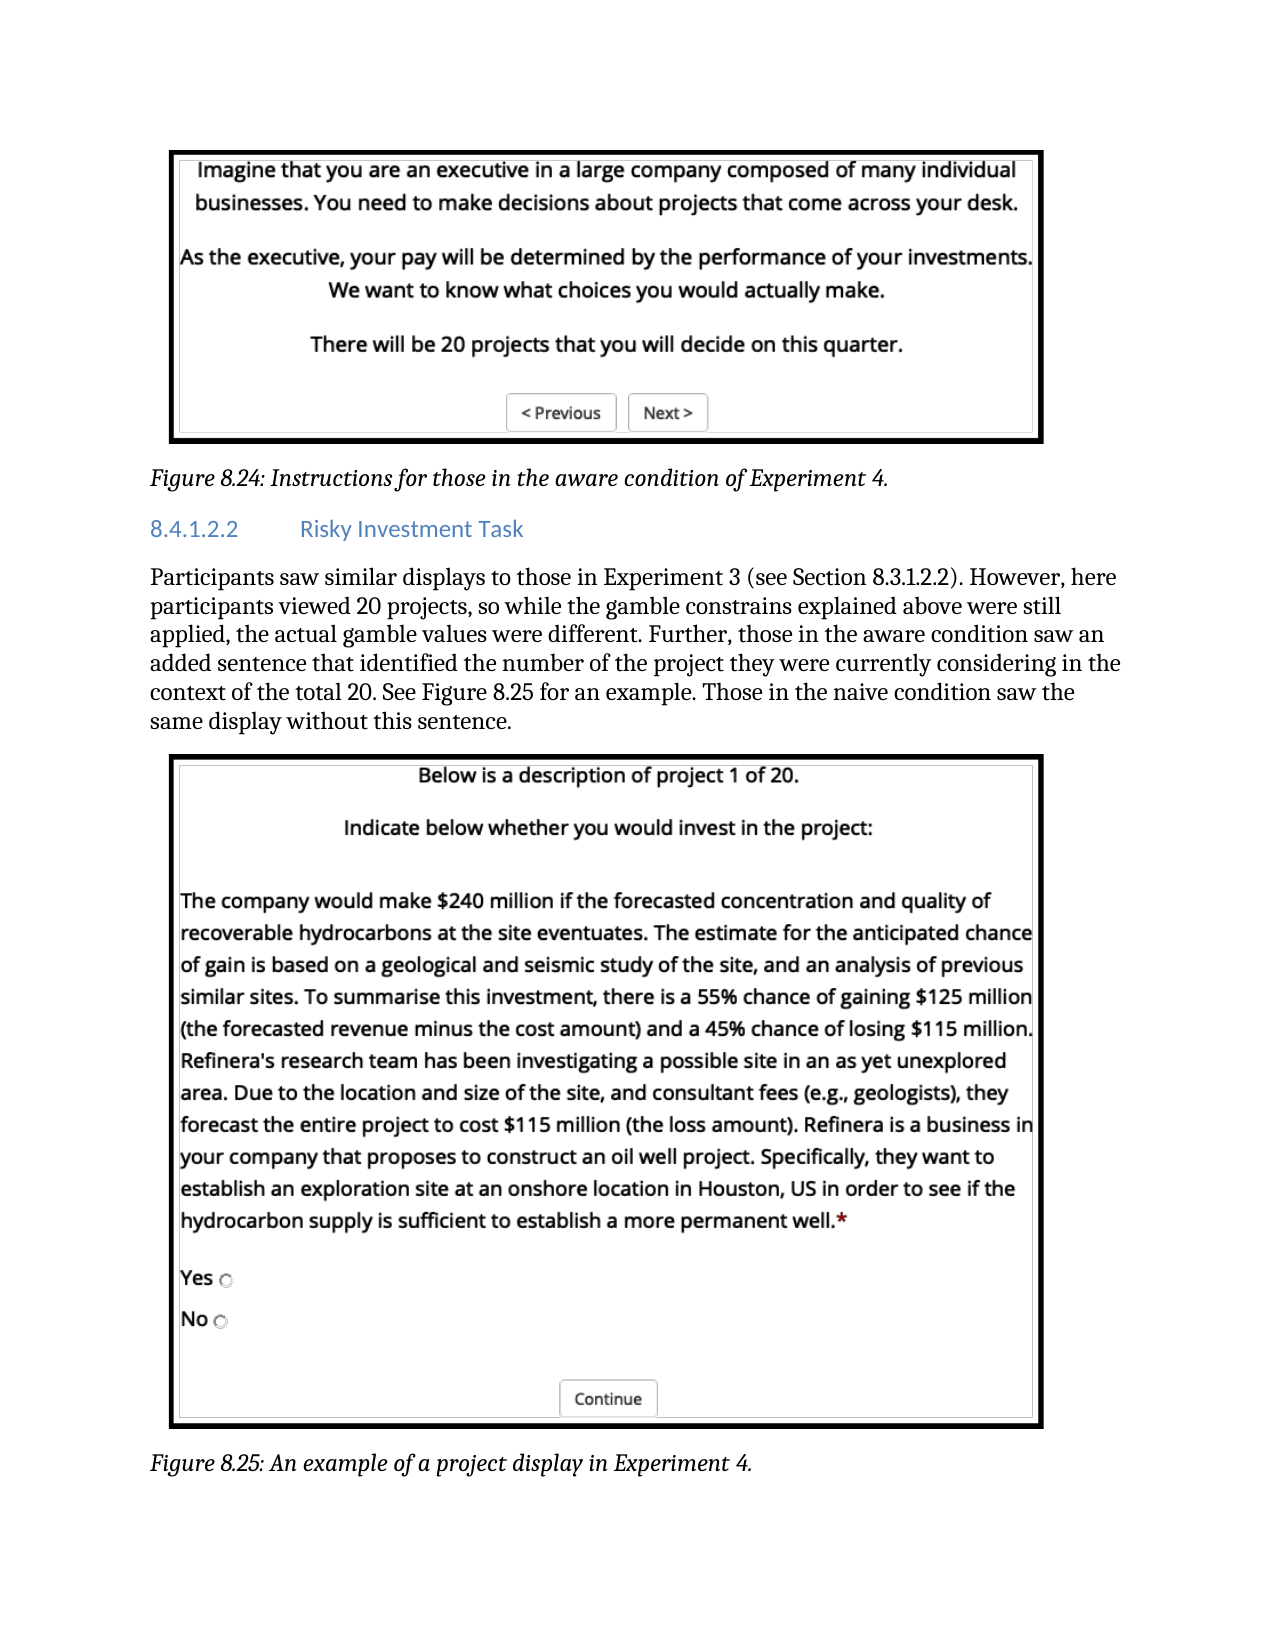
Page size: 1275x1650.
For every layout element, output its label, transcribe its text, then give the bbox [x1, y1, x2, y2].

text Participants saw similar displays to those in Experiment 3 (see Section 8.3.1.2.2). However, here participants viewed 20 projects, so while the gamble constrains explained above were still applied, the actual gamble values were different. Further, those in the aware condition saw an added sentence that identified the number of the project they were currently considering in the context of the total 20. See Figure 8.25 for an example. Those in the naive condition saw the same display without this sentence. [150, 563, 1125, 735]
picture [168, 754, 1044, 1429]
text Figure 8.24: Instructions for those in the aware condition of Experiment 4. [150, 464, 1125, 493]
picture [168, 150, 1044, 444]
text Figure 8.25: An example of a project display in Experiment 4. [150, 1449, 1125, 1478]
subtitle 8.4.1.2.2 Risky Investment Task [150, 514, 1125, 544]
